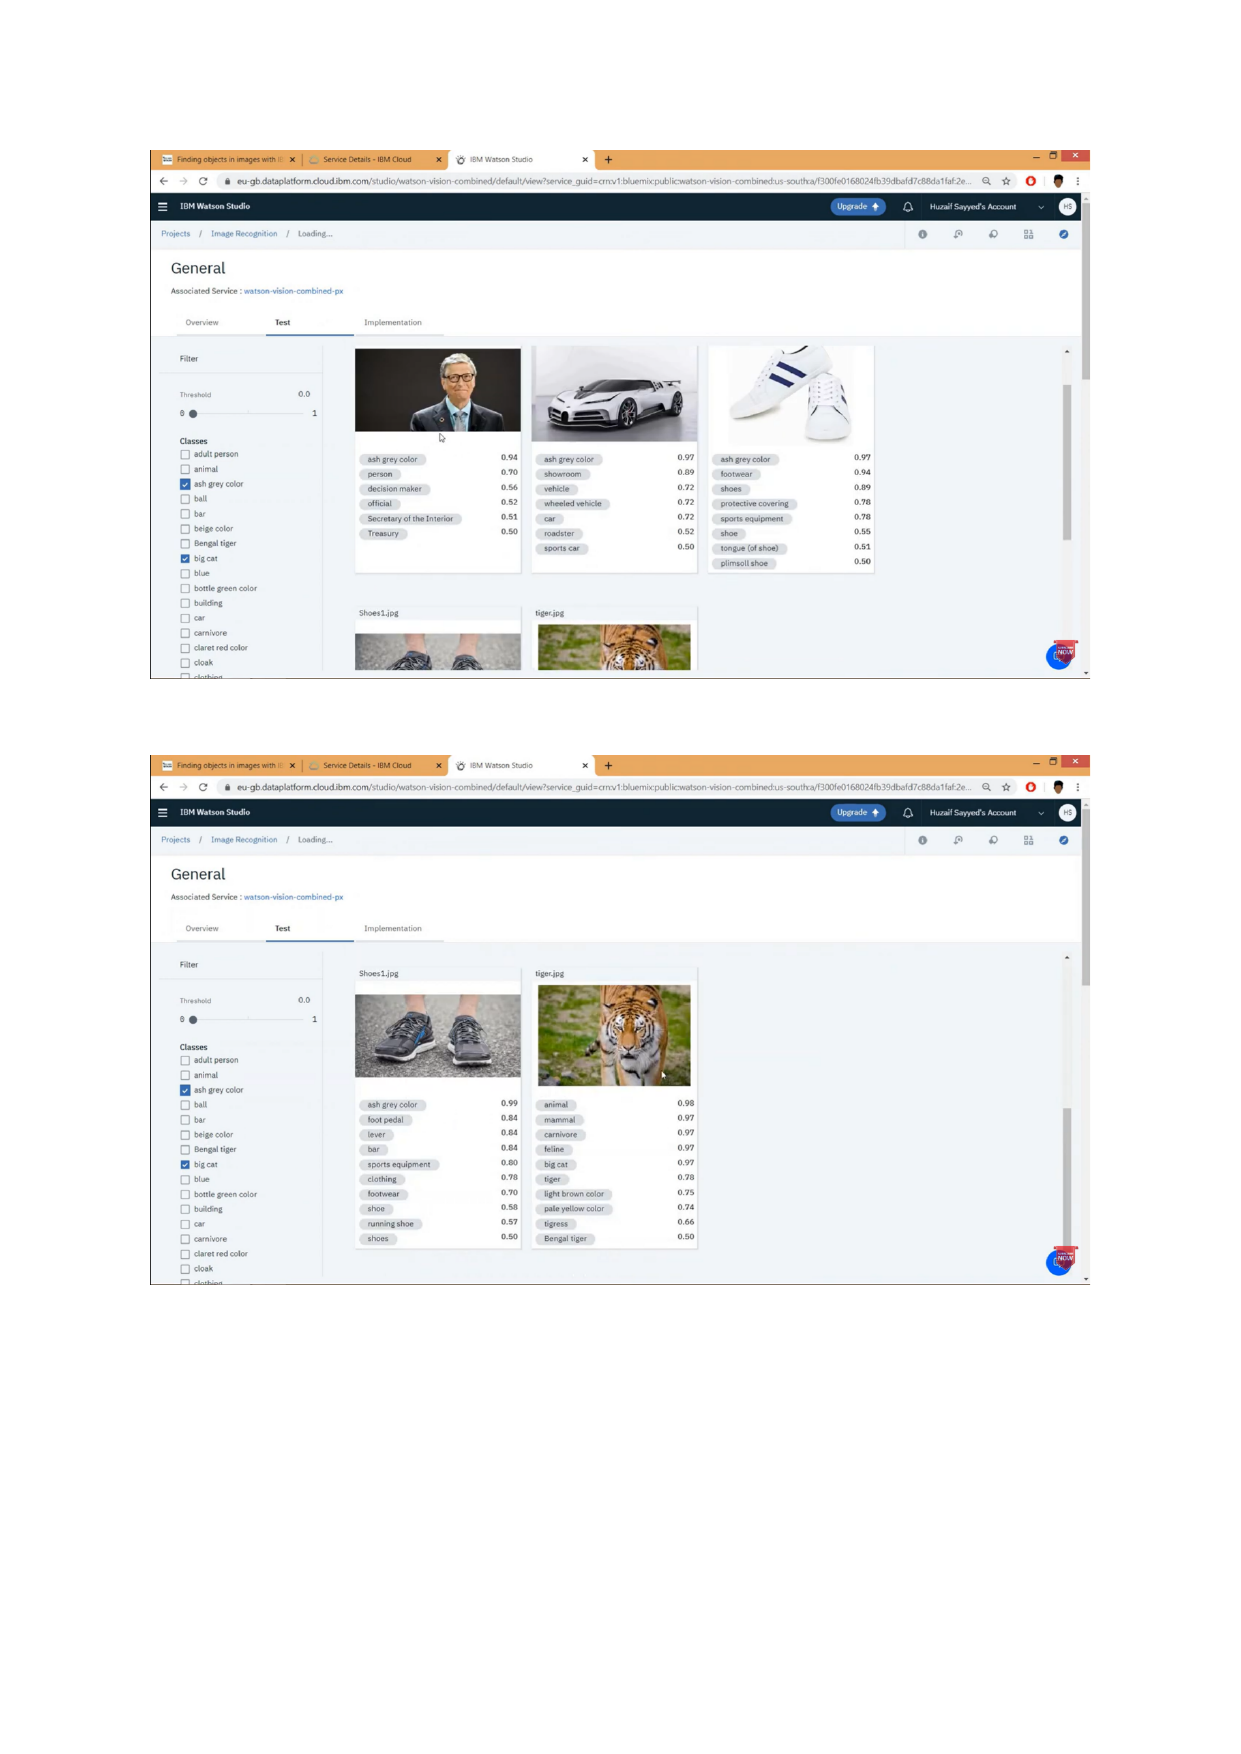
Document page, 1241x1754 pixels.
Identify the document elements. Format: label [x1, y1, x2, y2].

picture [150, 755, 1091, 1285]
picture [150, 150, 1091, 679]
